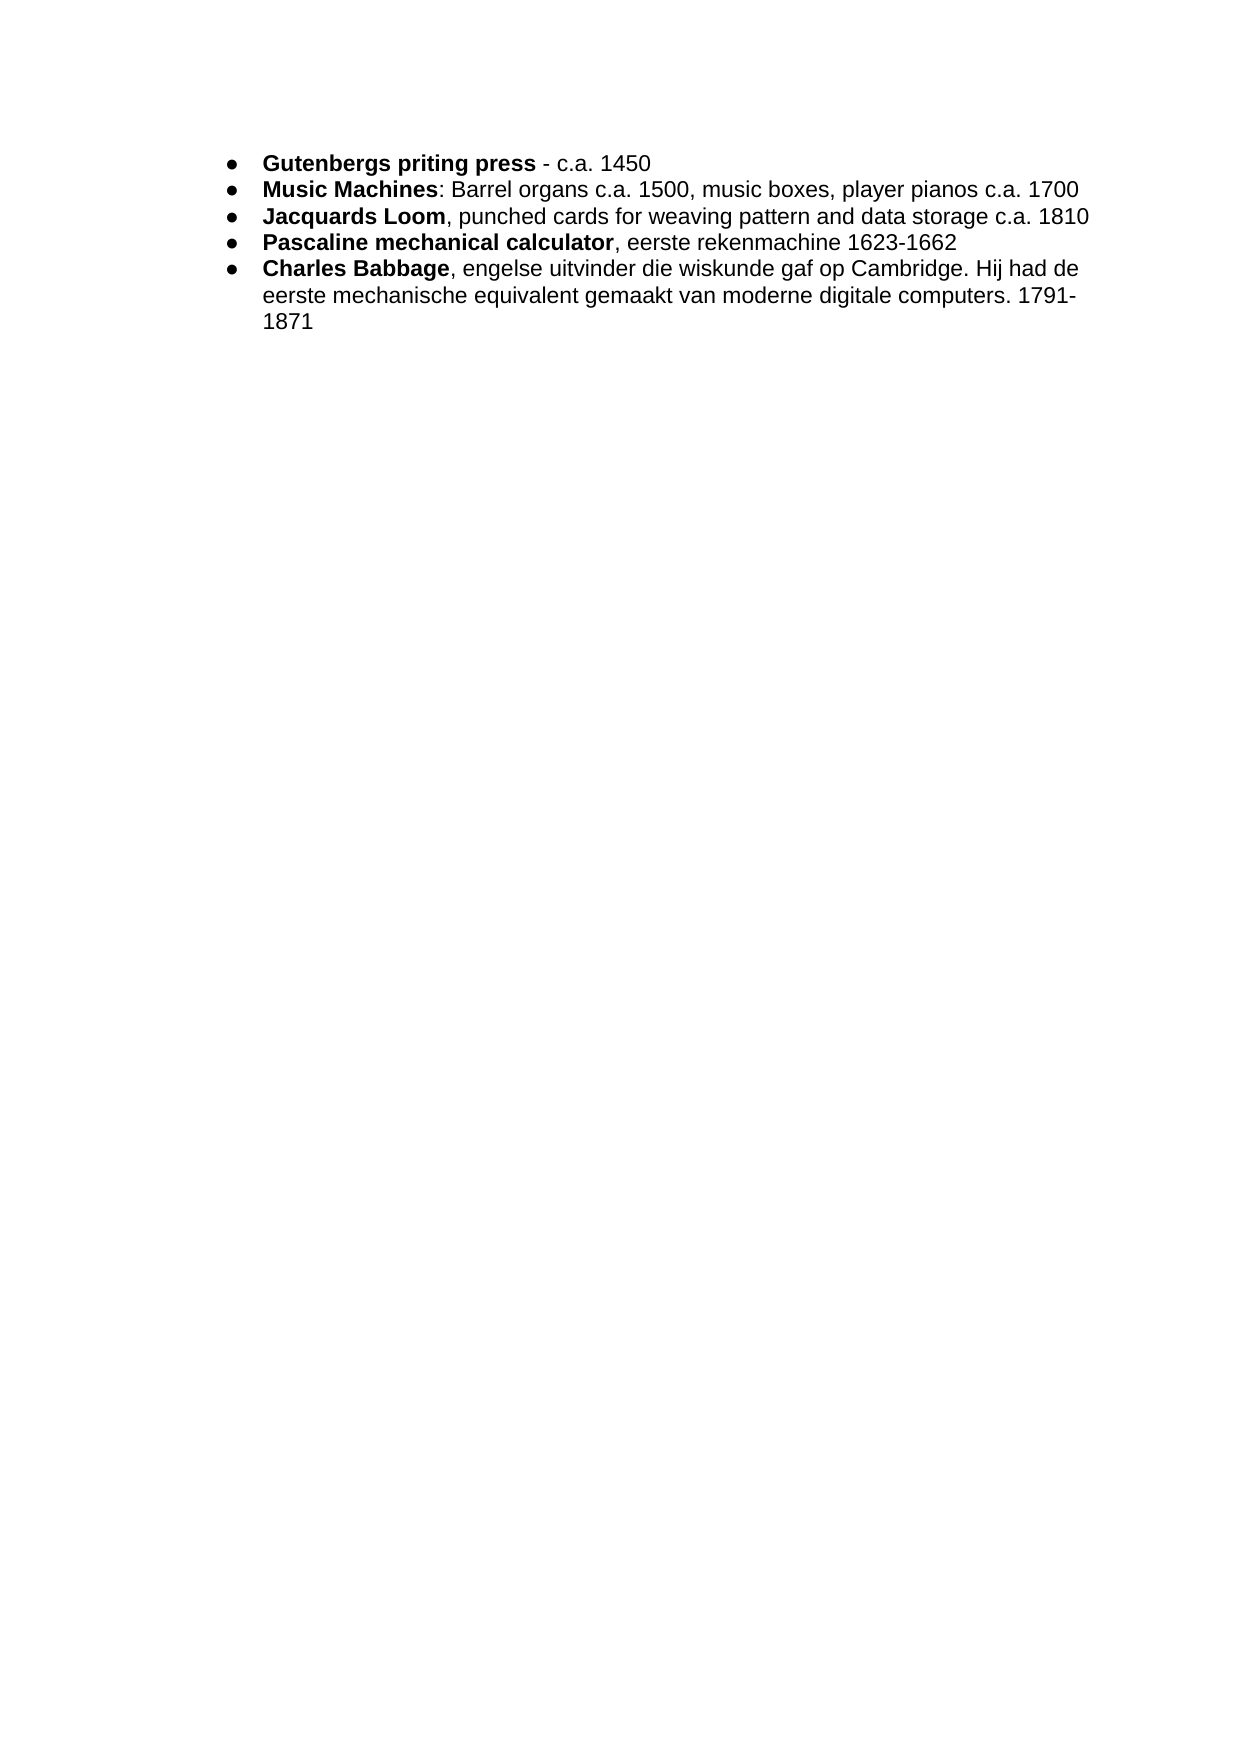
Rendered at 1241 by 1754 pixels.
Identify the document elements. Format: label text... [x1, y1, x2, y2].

list Pascaline mechanical calculator, eerste rekenmachine 1623-1662 [225, 229, 1090, 255]
list Charles Babbage, engelse uitvinder die wiskunde gaf op Cambridge. Hij had de eerste mechanische equivalent gemaakt van moderne digitale computers. 1791-1871 [225, 255, 1090, 334]
list Jacquards Loom, punched cards for weaving pattern and data storage c.a. 1810 [225, 203, 1090, 229]
list Gutenbergs priting press - c.a. 1450 [225, 150, 1090, 176]
list Music Machines: Barrel organs c.a. 1500, music boxes, player pianos c.a. 1700 [225, 176, 1090, 203]
